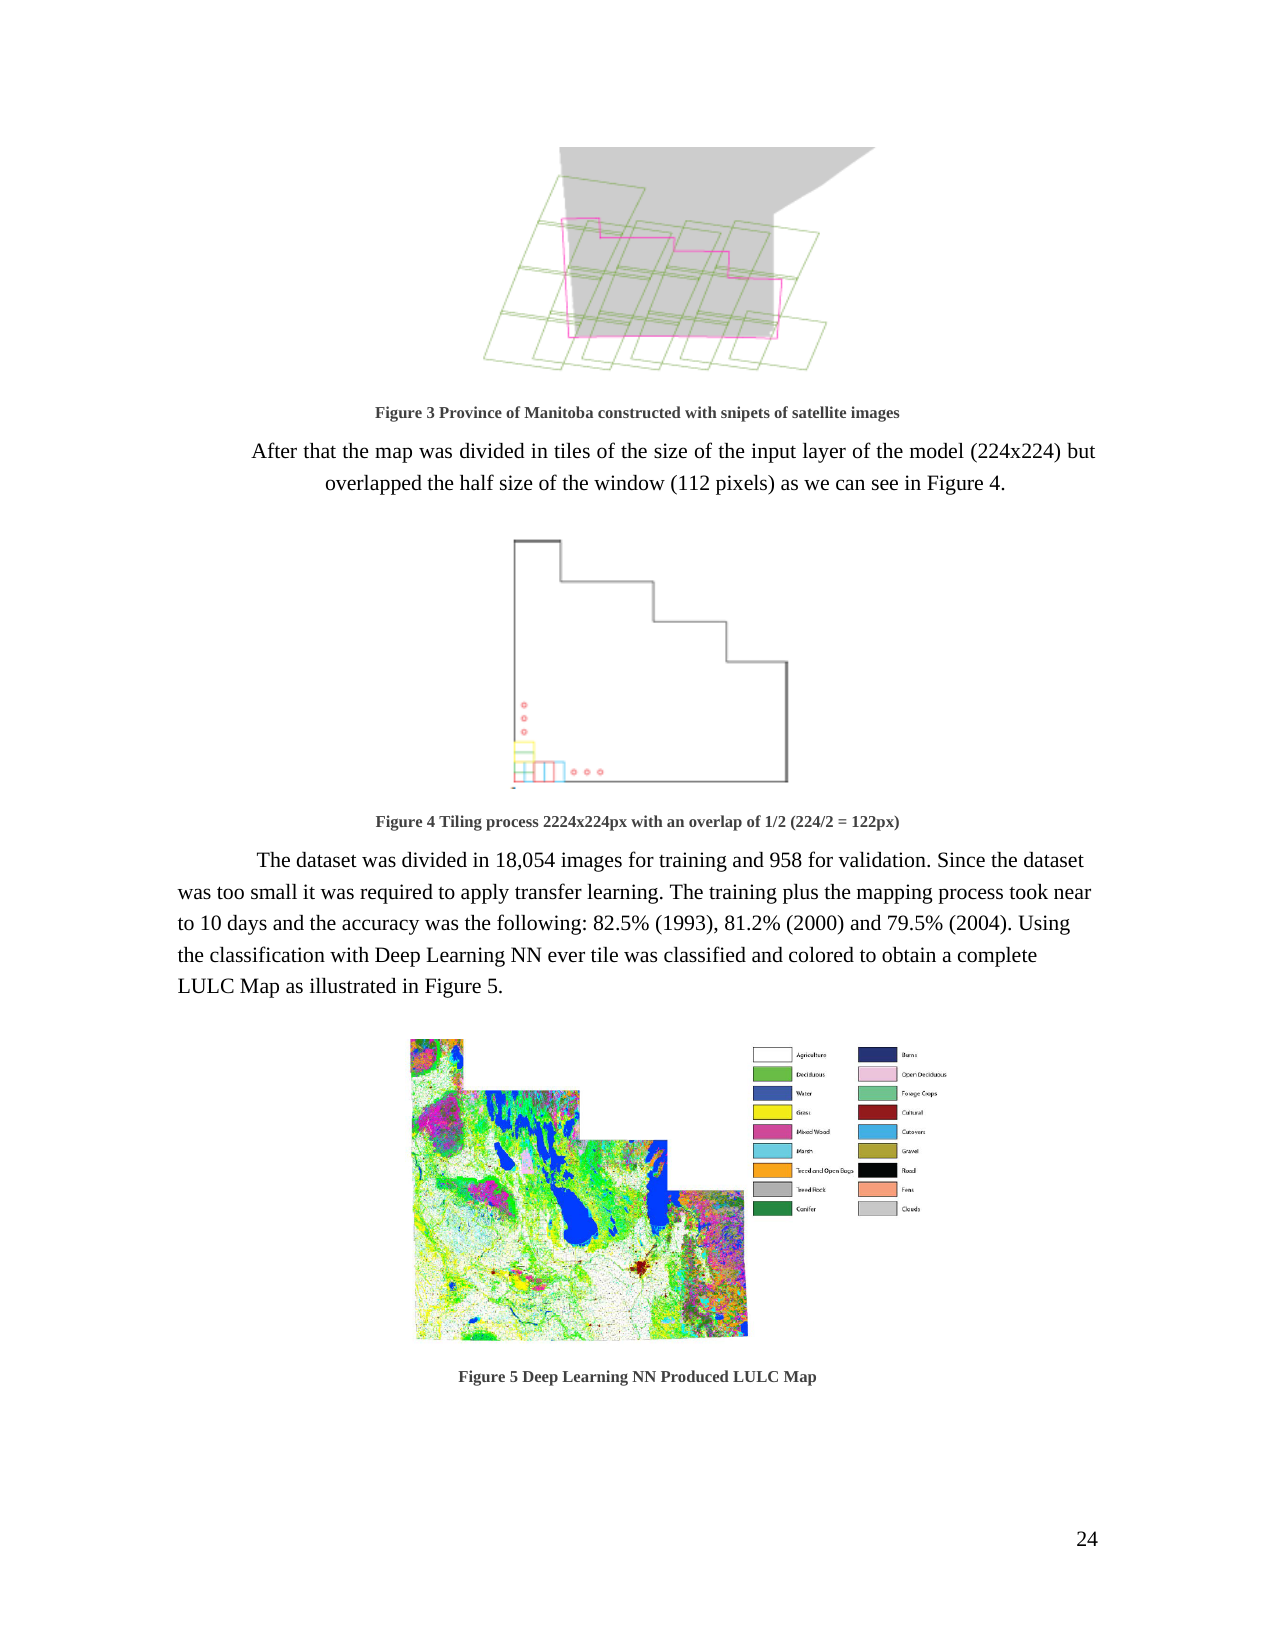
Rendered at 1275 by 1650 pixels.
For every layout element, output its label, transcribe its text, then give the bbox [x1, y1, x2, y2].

picture [460, 147, 889, 380]
picture [398, 1021, 951, 1344]
text The dataset was divided in 18,054 images for training and 958 for validation. Since the dataset was too small it was required to apply transfer learning. The training plus the mapping process took near to 10 days and the accuracy was the following: 82.5% (1993), 81.2% (2000) and 79.5% (2004). Using the classification with Deep Learning NN ever tile was classified and colored to obtain a complete LULC Map as illustrated in Figure 5. [177, 847, 1098, 998]
picture [501, 518, 848, 789]
text Figure 5 Deep Learning NN Produced LULC Map [177, 1366, 1098, 1386]
text Figure 4 Tiling process 2224x224px with an overlap of 1/2 (224/2 = 122px) [177, 811, 1098, 831]
text After that the map was divided in tiles of the size of the input layer of the model (224x224) but overlapped the half size of the window (112 pixels) as we can see in Figure 4. [251, 438, 1098, 495]
text Figure 3 Province of Manitoba constructed with snipets of satellite images [177, 403, 1098, 422]
